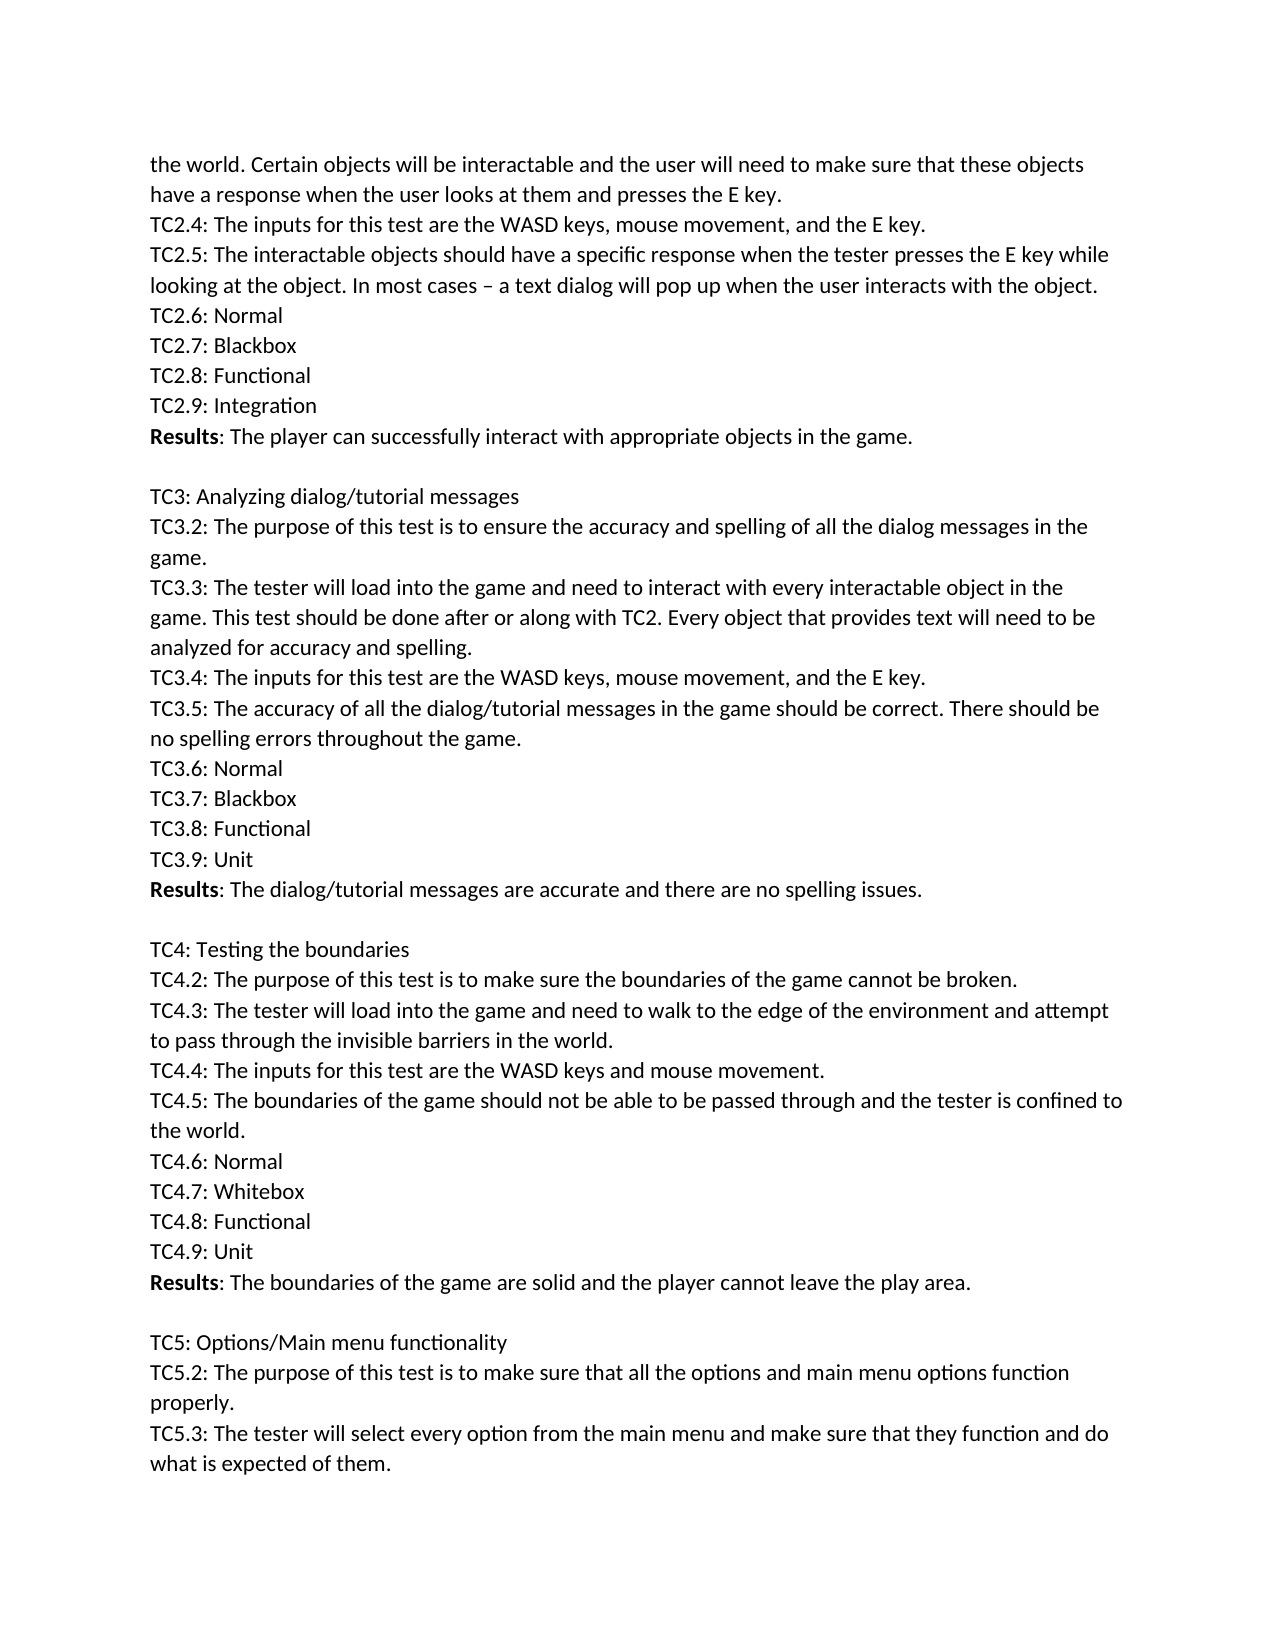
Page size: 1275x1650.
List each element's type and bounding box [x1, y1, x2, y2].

text [150, 150, 1125, 1477]
